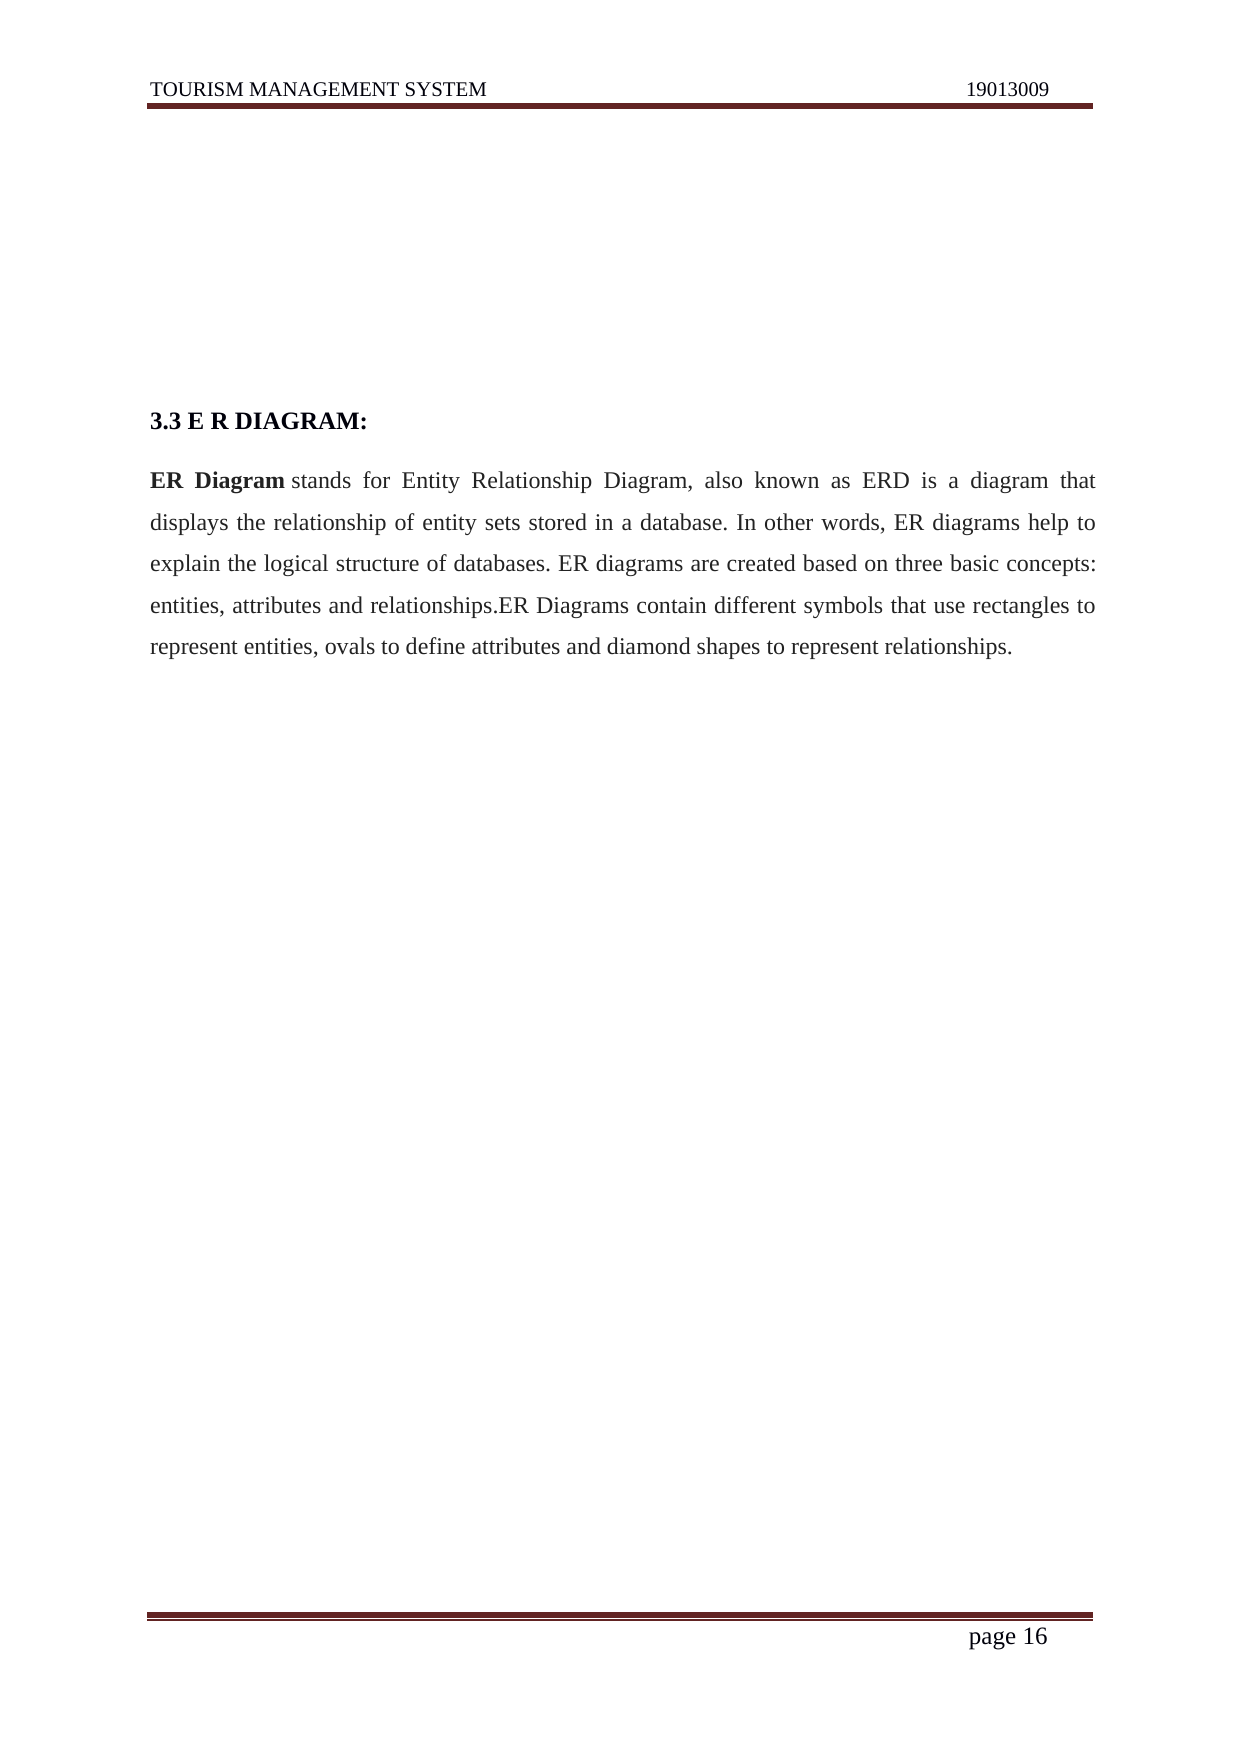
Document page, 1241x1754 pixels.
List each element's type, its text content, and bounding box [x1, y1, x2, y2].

text ER Diagram stands for Entity Relationship Diagram, also known as ERD is a diagram that displays the relationship of entity sets stored in a database. In other words, ER diagrams help to explain the logical structure of databases. ER diagrams are created based on three basic concepts: entities, attributes and relationships.ER Diagrams contain different symbols that use rectangles to represent entities, ovals to define attributes and diamond shapes to represent relationships. [150, 467, 1098, 659]
text 3.3 E R DIAGRAM: [150, 406, 1098, 435]
